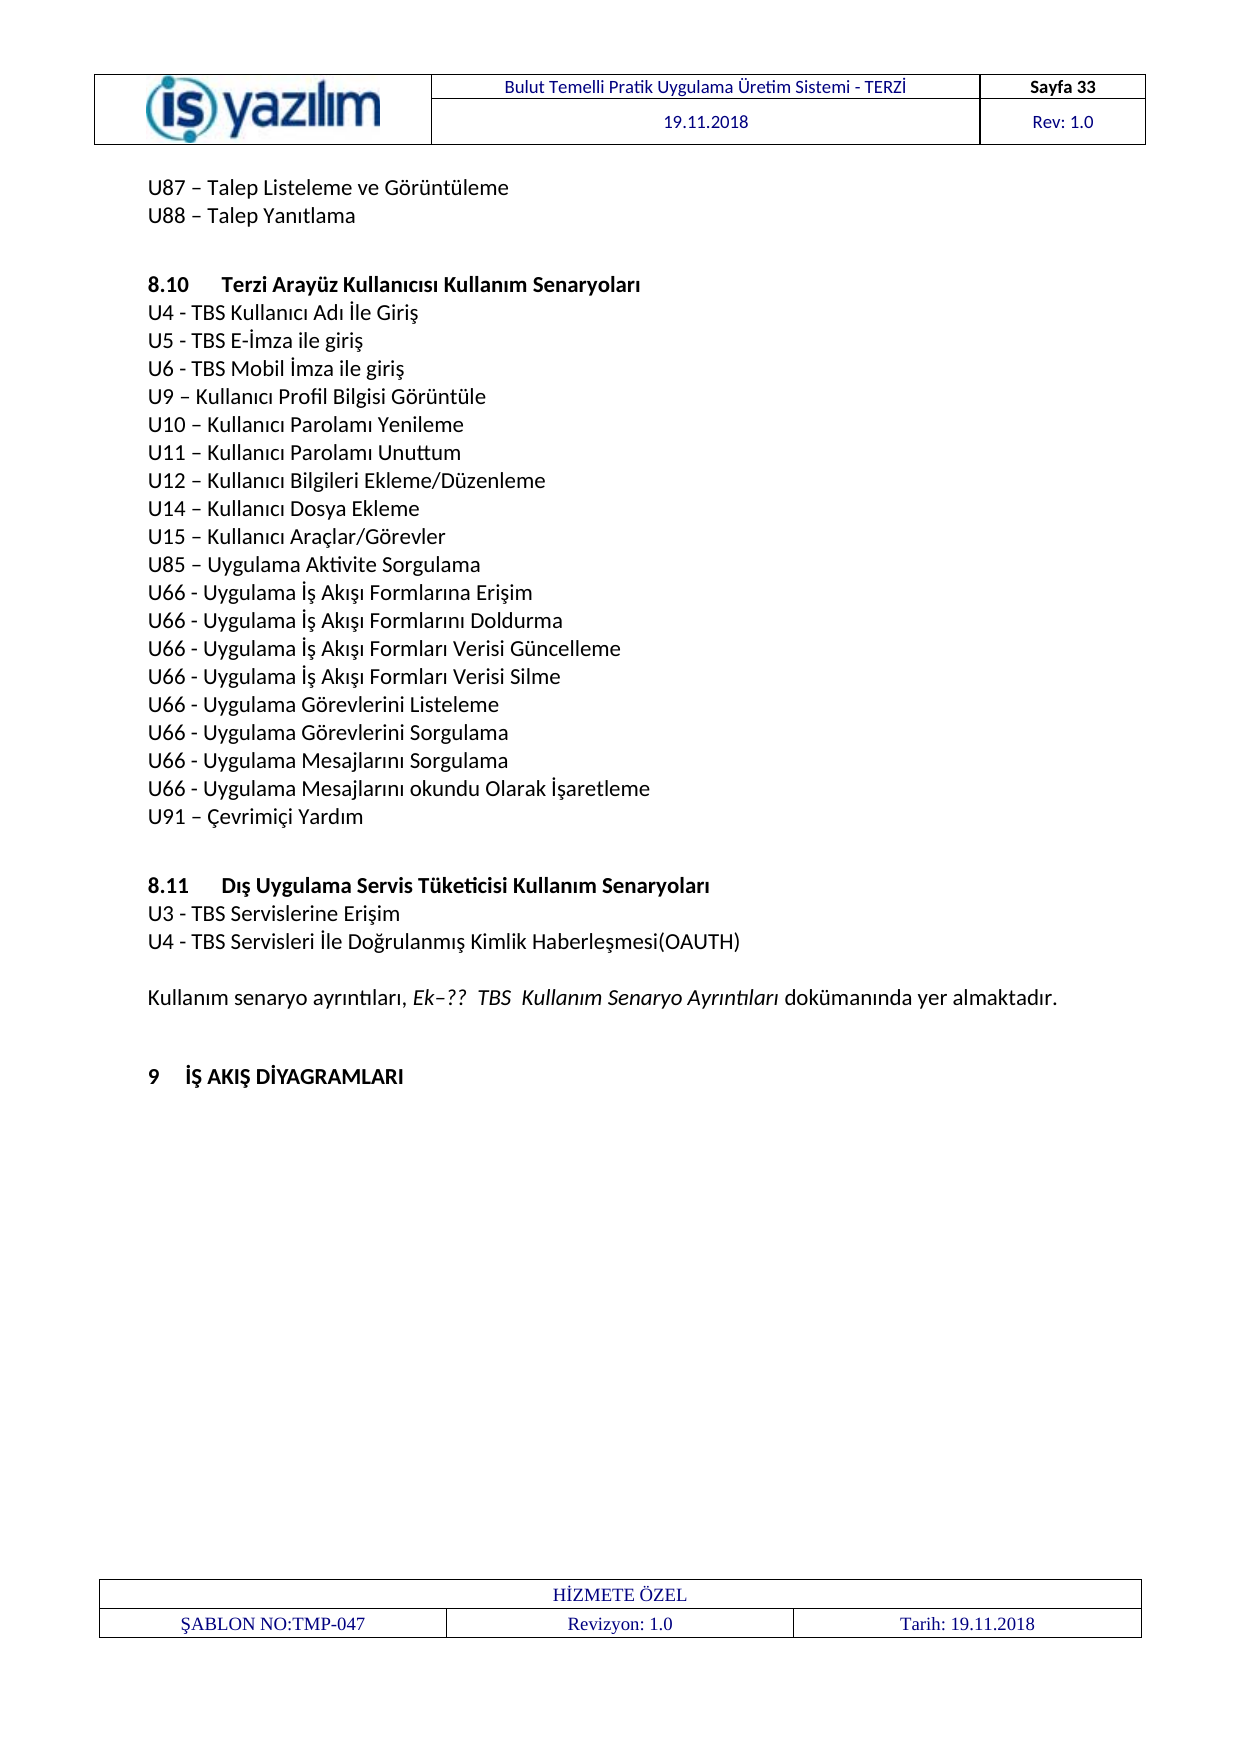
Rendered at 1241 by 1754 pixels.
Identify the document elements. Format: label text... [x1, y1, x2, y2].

text U88 – Talep Yanıtlama [148, 201, 1093, 229]
text U4 - TBS Kullanıcı Adı İle Giriş [148, 298, 1093, 326]
text U5 - TBS E-İmza ile giriş [148, 326, 1093, 354]
text U14 – Kullanıcı Dosya Ekleme [148, 494, 1093, 522]
text U12 – Kullanıcı Bilgileri Ekleme/Düzenleme [148, 466, 1093, 494]
text U85 – Uygulama Aktivite Sorgulama [148, 550, 1093, 578]
text U15 – Kullanıcı Araçlar/Görevler [148, 522, 1093, 550]
text U10 – Kullanıcı Parolamı Yenileme [148, 410, 1093, 438]
text U66 - Uygulama Görevlerini Sorgulama [148, 718, 1093, 746]
text U66 - Uygulama İş Akışı Formlarına Erişim [148, 578, 1093, 606]
text U87 – Talep Listeleme ve Görüntüleme [148, 173, 1093, 201]
text U66 - Uygulama Mesajlarını Sorgulama [148, 746, 1093, 774]
text U91 – Çevrimiçi Yardım [148, 802, 1093, 830]
text U66 - Uygulama İş Akışı Formları Verisi Silme [148, 662, 1093, 690]
text U4 - TBS Servisleri İle Doğrulanmış Kimlik Haberleşmesi(OAUTH) [148, 927, 1093, 955]
picture [146, 75, 380, 143]
text U11 – Kullanıcı Parolamı Unuttum [148, 438, 1093, 466]
text Kullanım senaryo ayrıntıları, Ek–?? TBS Kullanım Senaryo Ayrıntıları dokümanında yer almaktadır. [148, 983, 1093, 1011]
subtitle Terzi Arayüz Kullanıcısı Kullanım Senaryoları [443, 270, 1093, 298]
text U66 - Uygulama İş Akışı Formları Verisi Güncelleme [148, 634, 1093, 662]
text U9 – Kullanıcı Profil Bilgisi Görüntüle [148, 382, 1093, 410]
subtitle İŞ AKIŞ DİYAGRAMLARI [148, 1062, 1093, 1090]
text U66 - Uygulama Mesajlarını okundu Olarak İşaretleme [148, 774, 1093, 802]
text U3 - TBS Servislerine Erişim [148, 899, 1093, 927]
text U66 - Uygulama Görevlerini Listeleme [148, 690, 1093, 718]
text U66 - Uygulama İş Akışı Formlarını Doldurma [148, 606, 1093, 634]
subtitle Dış Uygulama Servis Tüketicisi Kullanım Senaryoları [513, 871, 1093, 899]
text U6 - TBS Mobil İmza ile giriş [148, 354, 1093, 382]
